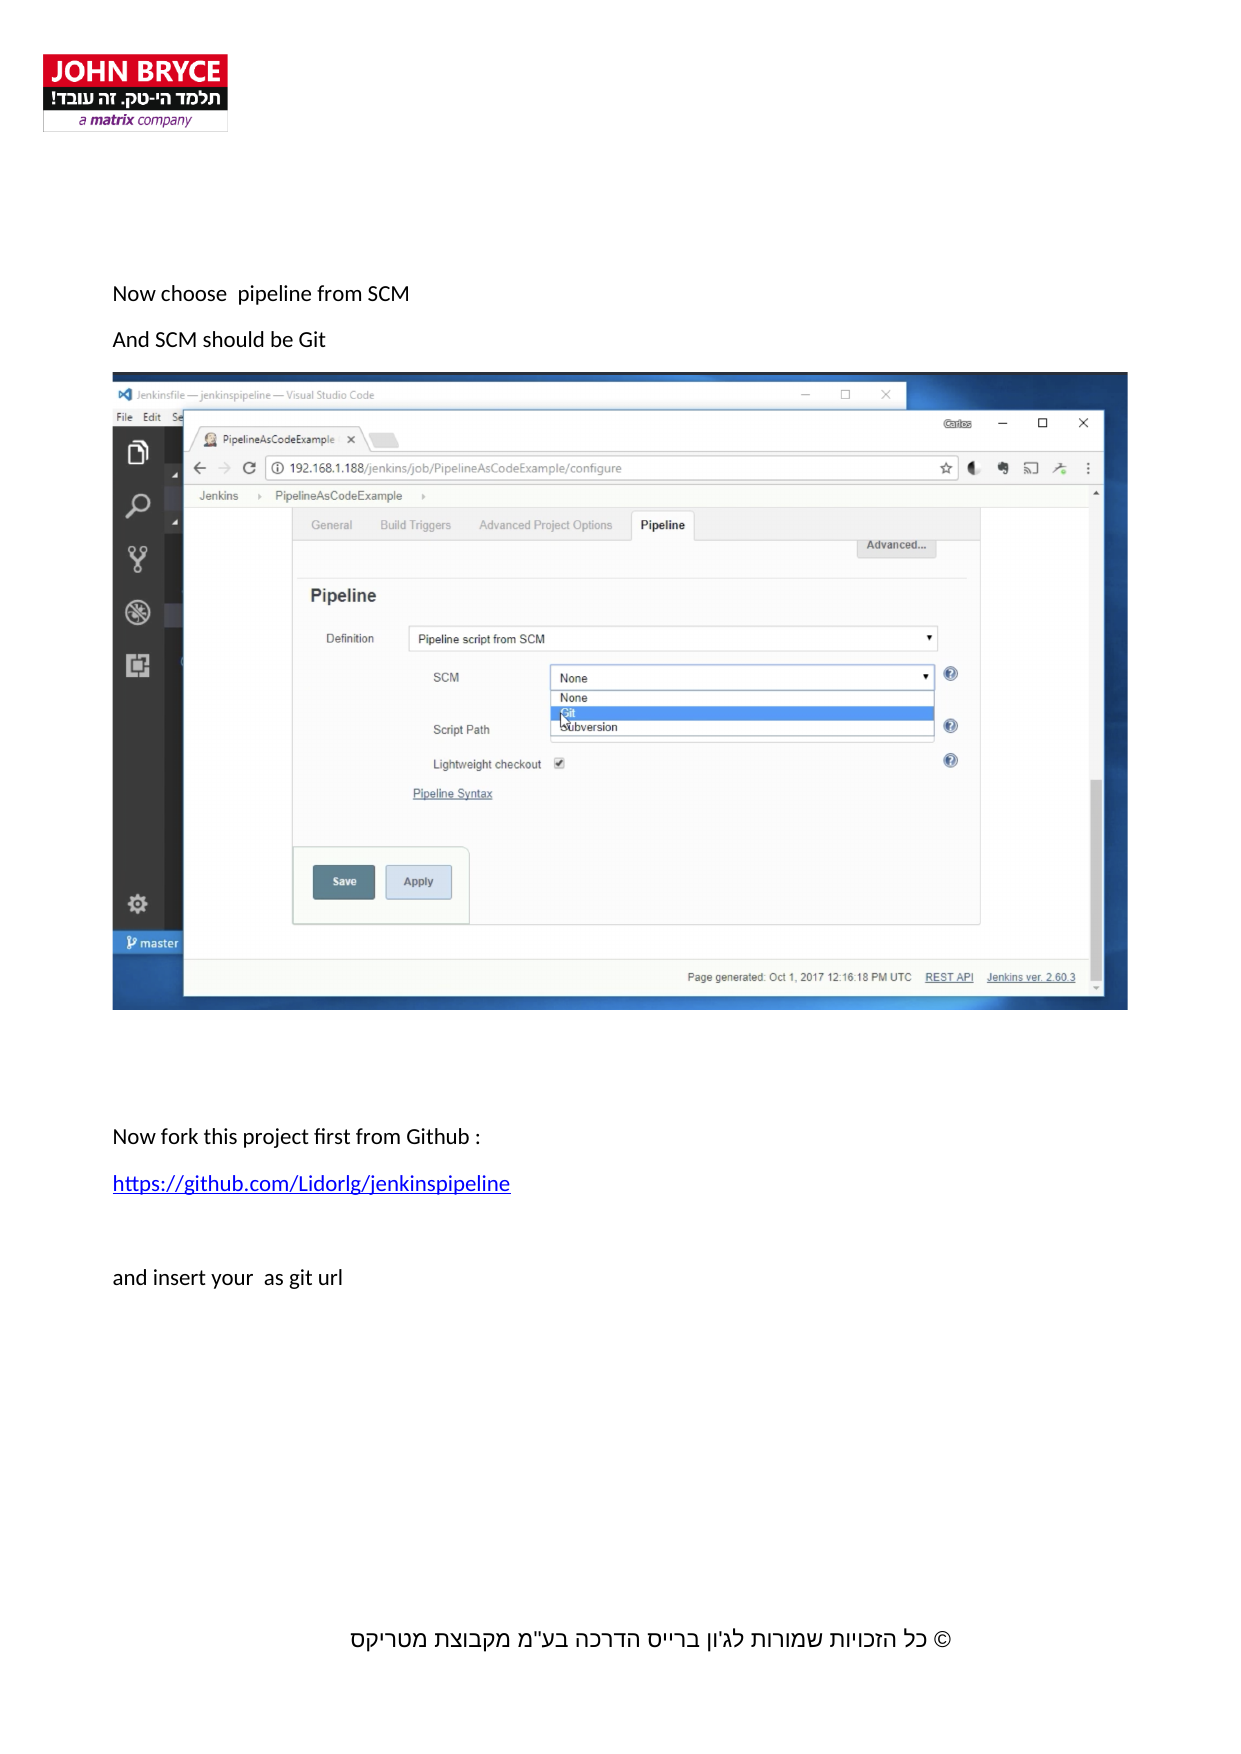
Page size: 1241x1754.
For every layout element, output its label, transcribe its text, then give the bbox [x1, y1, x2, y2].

text https://github.com/Lidorlg/jenkinspipeline [112, 1169, 1128, 1197]
picture [112, 372, 1128, 1010]
text Now fork this project first from Github : [112, 1122, 1128, 1150]
text And SCM should be Git [112, 326, 1128, 353]
picture [43, 54, 228, 132]
text and insert your as git url [112, 1263, 1128, 1291]
text Now choose pipeline from SCM [112, 279, 1128, 307]
